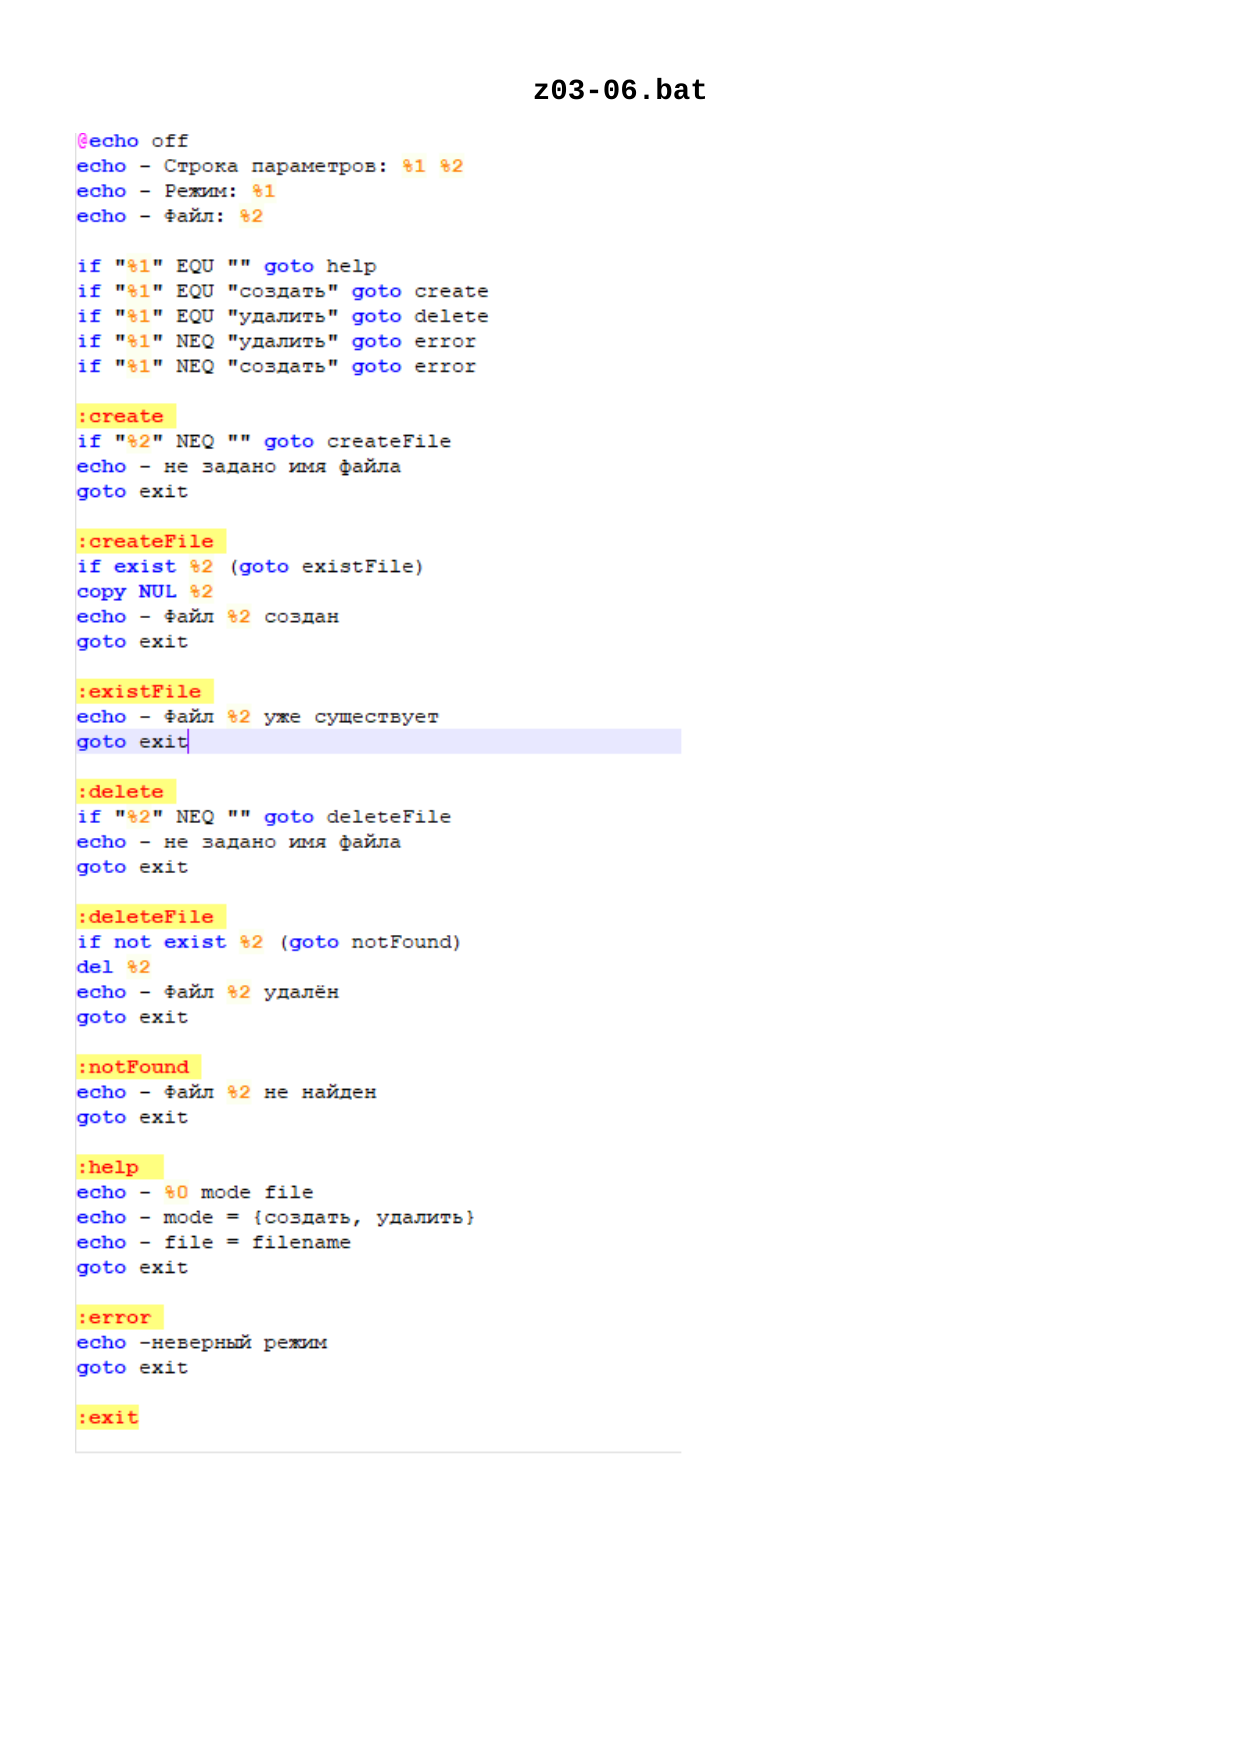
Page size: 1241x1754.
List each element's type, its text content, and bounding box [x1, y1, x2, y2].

text z03-06.bat [75, 75, 1165, 108]
picture [75, 133, 682, 1455]
